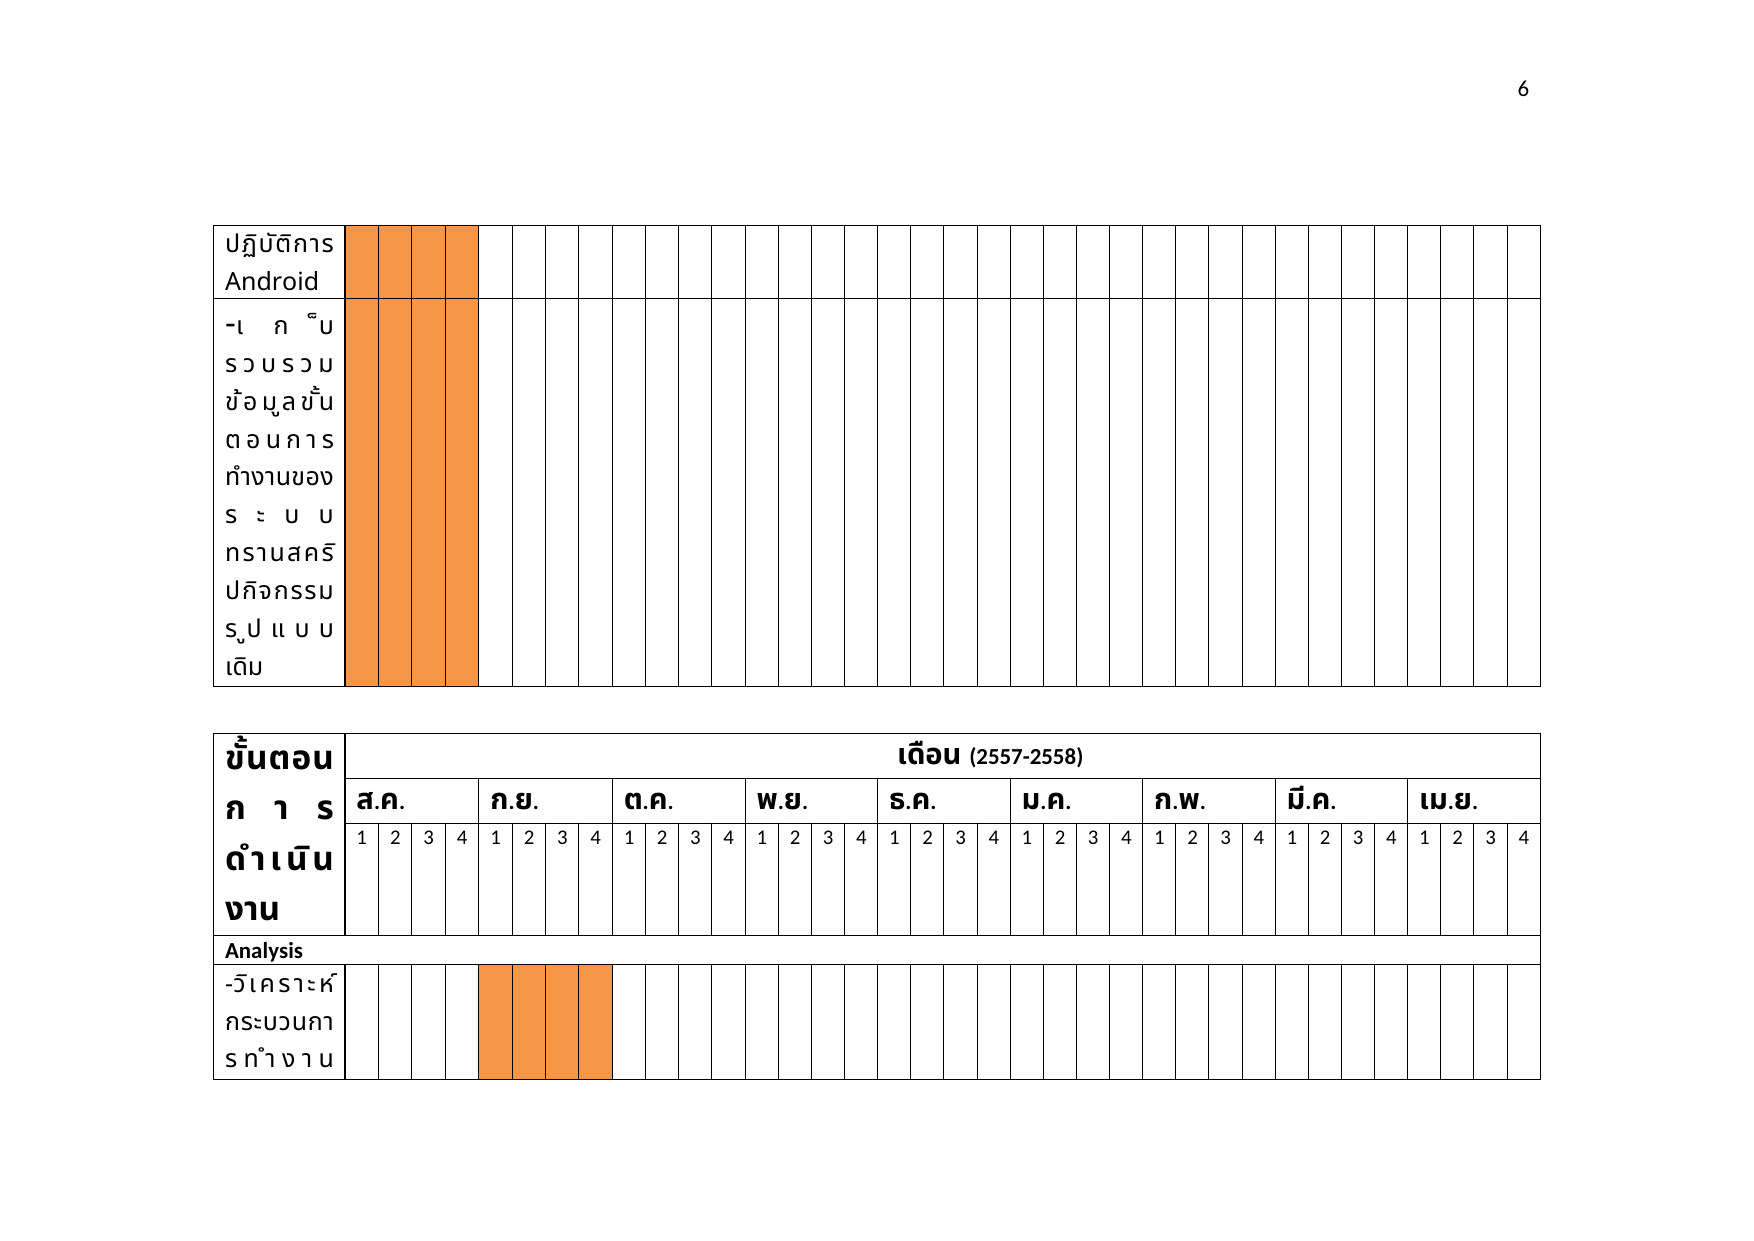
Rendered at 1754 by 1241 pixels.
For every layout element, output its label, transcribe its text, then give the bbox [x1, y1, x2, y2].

table_cell [1176, 299, 1208, 686]
table_cell [1474, 299, 1507, 686]
table_cell [1011, 299, 1043, 686]
table_cell [1243, 226, 1275, 298]
table_cell 4 [978, 824, 1010, 935]
table_cell [978, 299, 1010, 686]
table_cell มี.ค. [1276, 779, 1407, 823]
table_cell [1176, 226, 1208, 298]
table_cell [579, 965, 612, 1079]
table_cell [1342, 226, 1374, 298]
table_cell [1209, 226, 1242, 298]
table_cell 1 [346, 824, 378, 935]
table_cell [746, 965, 778, 1079]
table_cell [479, 965, 512, 1079]
table_cell [679, 965, 711, 1079]
table_cell 4 [1508, 824, 1540, 935]
table_cell [779, 965, 811, 1079]
table_cell [878, 299, 910, 686]
table_cell [412, 299, 445, 686]
table_cell [479, 226, 512, 298]
table_cell [1143, 299, 1175, 686]
table_cell 3 [679, 824, 711, 935]
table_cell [214, 226, 344, 298]
table_cell [646, 965, 678, 1079]
table_cell 3 [1077, 824, 1109, 935]
table_cell 4 [845, 824, 877, 935]
table_cell ธ.ค. [878, 779, 1010, 823]
table_cell [1209, 965, 1242, 1079]
table_cell [379, 965, 411, 1079]
table_cell 3 [1342, 824, 1374, 935]
table_cell 3 [1209, 824, 1242, 935]
table_cell [646, 299, 678, 686]
table_cell 1 [613, 824, 645, 935]
table_cell [1110, 299, 1142, 686]
table_cell [446, 965, 478, 1079]
table_cell [1011, 226, 1043, 298]
table_header ขั้นตอนการดำเนินงาน [214, 734, 344, 935]
table_cell [1408, 965, 1440, 1079]
table_cell 1 [1276, 824, 1308, 935]
table_cell [579, 226, 612, 298]
table_cell [812, 299, 844, 686]
table_cell [1309, 226, 1341, 298]
table_cell [1077, 965, 1109, 1079]
table_cell [646, 226, 678, 298]
table_cell ก.พ. [1143, 779, 1275, 823]
table_cell 3 [546, 824, 578, 935]
table_cell [479, 299, 512, 686]
table_cell 2 [779, 824, 811, 935]
table_cell [1276, 965, 1308, 1079]
table_cell 2 [1044, 824, 1076, 935]
table_cell [1044, 299, 1076, 686]
table_cell ต.ค. [613, 779, 745, 823]
table_cell 3 [944, 824, 977, 935]
table_cell [1408, 299, 1440, 686]
table_cell [911, 226, 943, 298]
table_cell 4 [1375, 824, 1407, 935]
table_cell [944, 299, 977, 686]
table_cell [1276, 299, 1308, 686]
table_cell [1011, 965, 1043, 1079]
table_cell [712, 965, 745, 1079]
table_cell [613, 226, 645, 298]
table_cell [346, 226, 378, 298]
table_cell [613, 965, 645, 1079]
table_cell 1 [1011, 824, 1043, 935]
table_cell [779, 299, 811, 686]
table_cell [513, 226, 545, 298]
table_cell [1508, 226, 1540, 298]
table_cell [845, 226, 877, 298]
table_cell [1077, 299, 1109, 686]
table_cell [1342, 299, 1374, 686]
table_cell 3 [812, 824, 844, 935]
table_cell [1408, 226, 1440, 298]
table_cell [746, 226, 778, 298]
table_cell [845, 299, 877, 686]
table_cell 2 [379, 824, 411, 935]
table_cell [845, 965, 877, 1079]
table_cell [1276, 226, 1308, 298]
table_cell 4 [1110, 824, 1142, 935]
table_cell [412, 965, 445, 1079]
table_cell 4 [579, 824, 612, 935]
table_cell [911, 299, 943, 686]
table_cell 2 [1309, 824, 1341, 935]
table_cell [379, 299, 411, 686]
table_cell [1375, 226, 1407, 298]
table_cell [1309, 299, 1341, 686]
table_cell [613, 299, 645, 686]
table_cell [379, 226, 411, 298]
table_cell [1441, 226, 1473, 298]
table_cell 1 [746, 824, 778, 935]
table_cell [712, 299, 745, 686]
table_cell [546, 226, 578, 298]
table_cell [1209, 299, 1242, 686]
table_cell [1077, 226, 1109, 298]
table_cell [1508, 299, 1540, 686]
table_cell 2 [911, 824, 943, 935]
table_cell [1110, 226, 1142, 298]
table_cell 2 [1176, 824, 1208, 935]
table_cell [779, 226, 811, 298]
table_cell [1474, 965, 1507, 1079]
table_cell ก.ย. [479, 779, 612, 823]
table_cell 1 [1408, 824, 1440, 935]
table_cell [513, 299, 545, 686]
table_cell [1044, 965, 1076, 1079]
table_cell [579, 299, 612, 686]
table_cell [978, 965, 1010, 1079]
table_cell [1508, 965, 1540, 1079]
table_cell 1 [1143, 824, 1175, 935]
table_cell [712, 226, 745, 298]
table_cell [1143, 226, 1175, 298]
table_cell 2 [646, 824, 678, 935]
table_cell [1044, 226, 1076, 298]
table_cell [513, 965, 545, 1079]
table_cell -เก็บรวบรวมข้อมูลขั้นตอนการทำงานของระบบทรานสคริปกิจกรรมรูปแบบเดิม [214, 299, 344, 686]
table_cell [878, 965, 910, 1079]
table_cell 1 [878, 824, 910, 935]
table_cell [1441, 299, 1473, 686]
table_cell [1441, 965, 1473, 1079]
table_cell [1143, 965, 1175, 1079]
table_cell [1110, 965, 1142, 1079]
table_cell [679, 299, 711, 686]
table_cell [412, 226, 445, 298]
table_cell [1375, 965, 1407, 1079]
table_cell 4 [446, 824, 478, 935]
table_header เดือน (2557-2558) [346, 734, 1540, 778]
table_cell 4 [1243, 824, 1275, 935]
table_cell 2 [1441, 824, 1473, 935]
table_cell [346, 299, 378, 686]
table_cell [1309, 965, 1341, 1079]
table_cell 3 [412, 824, 445, 935]
table_cell [446, 299, 478, 686]
table_cell 2 [513, 824, 545, 935]
table_cell [878, 226, 910, 298]
table_cell เม.ย. [1408, 779, 1540, 823]
table_cell [911, 965, 943, 1079]
table_cell Analysis [214, 936, 1540, 964]
table_cell [1342, 965, 1374, 1079]
table_cell [679, 226, 711, 298]
table_cell [1474, 226, 1507, 298]
table_cell [446, 226, 478, 298]
table_cell 1 [479, 824, 512, 935]
table_cell 3 [1474, 824, 1507, 935]
table_cell [1176, 965, 1208, 1079]
table_cell [812, 965, 844, 1079]
table_cell [546, 965, 578, 1079]
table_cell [214, 965, 344, 1079]
table_cell [944, 965, 977, 1079]
table_cell [978, 226, 1010, 298]
table_cell ส.ค. [346, 779, 478, 823]
table_cell [1243, 965, 1275, 1079]
table_cell [812, 226, 844, 298]
table_cell [1243, 299, 1275, 686]
table_cell [546, 299, 578, 686]
table_cell [944, 226, 977, 298]
table_cell [1375, 299, 1407, 686]
table_cell 4 [712, 824, 745, 935]
table_cell [746, 299, 778, 686]
table_cell ม.ค. [1011, 779, 1142, 823]
table_cell พ.ย. [746, 779, 877, 823]
table_cell [346, 965, 378, 1079]
